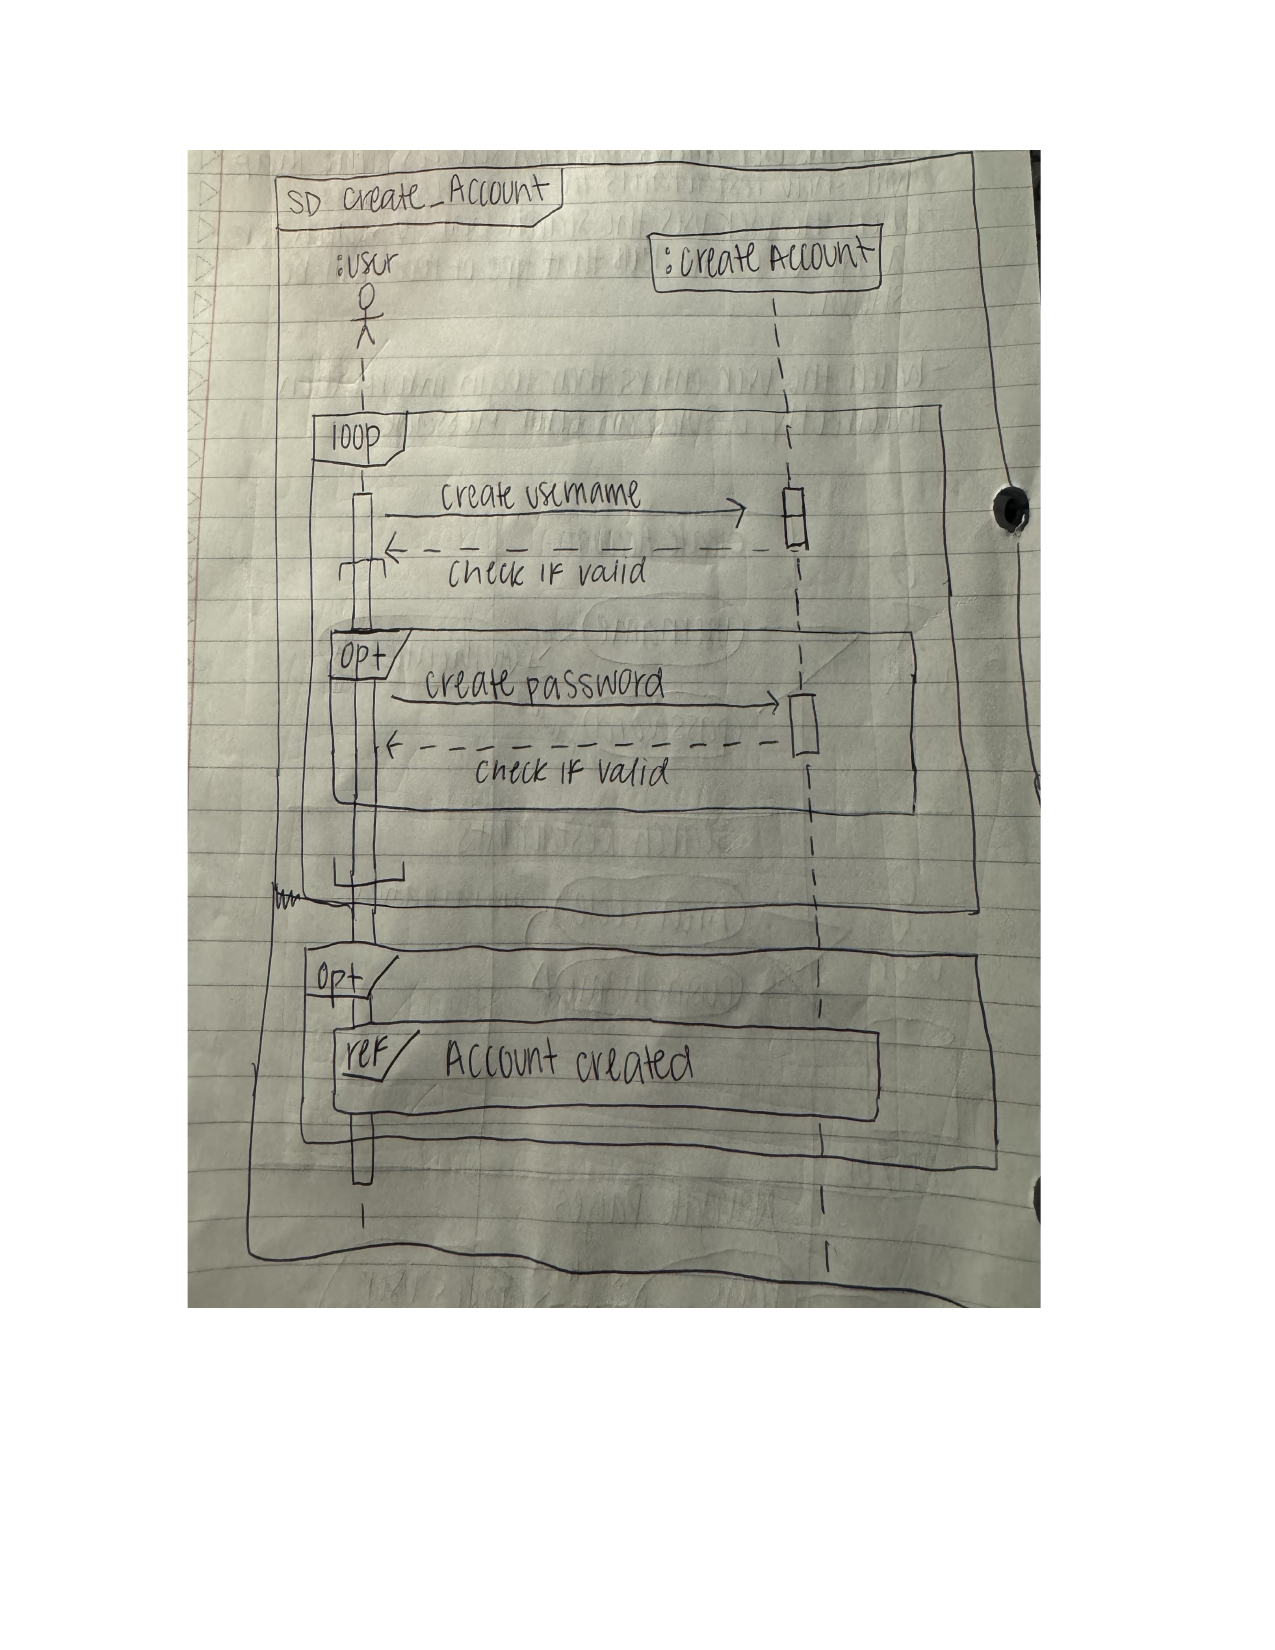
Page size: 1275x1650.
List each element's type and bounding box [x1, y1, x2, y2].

picture [187, 150, 1041, 1308]
